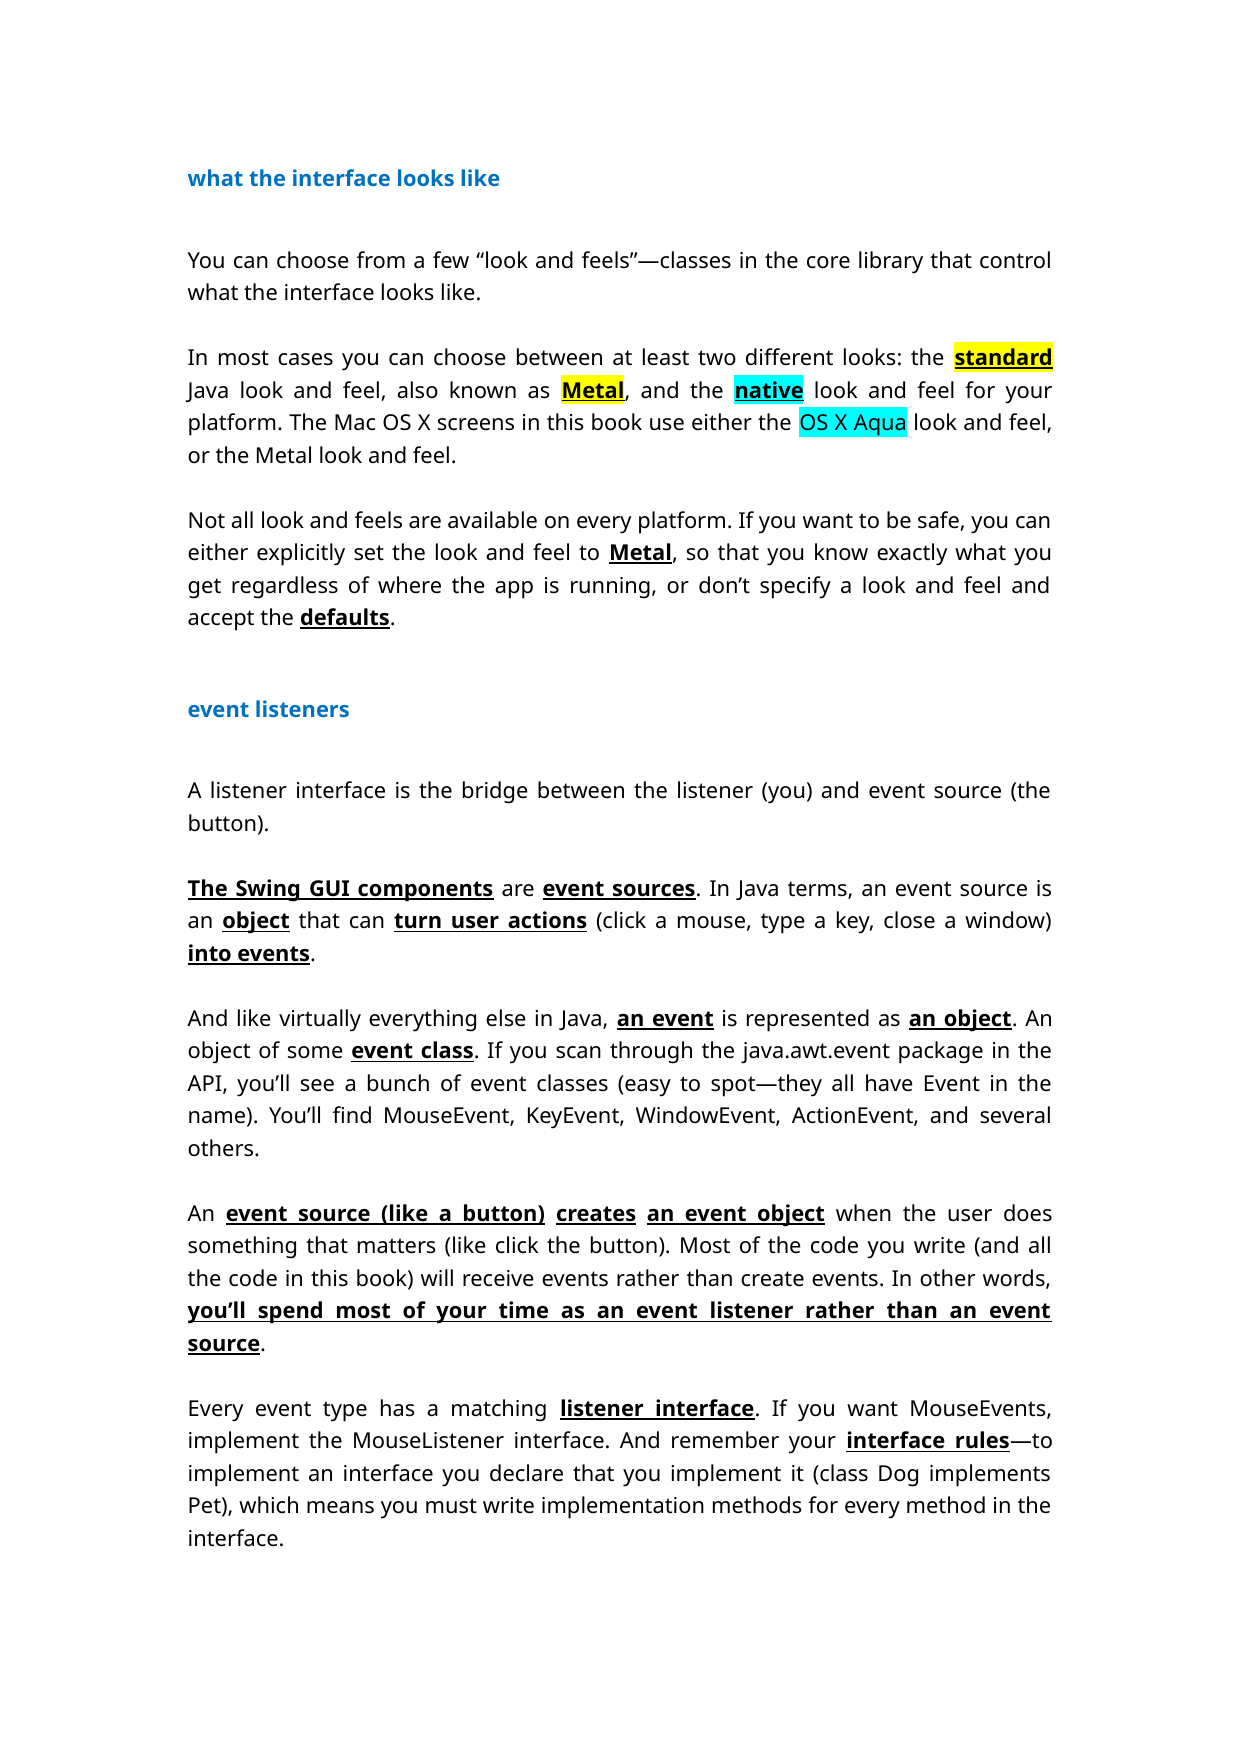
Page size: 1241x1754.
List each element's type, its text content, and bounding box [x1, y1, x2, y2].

subtitle event listeners [187, 693, 1053, 725]
text Not all look and feels are available on every platform. If you want to be safe, you can either explicitly set the look and feel to Metal, so that you know exactly what you get regardless of where the app is running, or don’t specify a look and feel and accept the defaults. [187, 503, 1053, 633]
text Every event type has a matching listener interface. If you want MouseEvents, implement the MouseListener interface. And remember your interface rules—to implement an interface you declare that you implement it (class Dog implements Pet), which means you must write implementation methods for every method in the interface. [187, 1392, 1053, 1554]
text The Swing GUI components are event sources. In Java terms, an event source is an object that can turn user actions (click a mouse, type a key, close a window) into events. [187, 872, 1053, 969]
text An event source (like a button) creates an event object when the user does something that matters (like click the button). Most of the code you write (and all the code in this book) will receive events rather than create events. In other words, you’ll spend most of your time as an event listener rather than an event source. [187, 1197, 1053, 1359]
text And like virtually everything else in Java, an event is represented as an object. An object of some event class. If you scan through the java.awt.event package in the API, you’ll see a bunch of event classes (easy to spot—they all have Event in the name). You’ll find MouseEvent, KeyEvent, WindowEvent, ActionEvent, and several others. [187, 1002, 1053, 1164]
text In most cases you can choose between at least two different looks: the standard Java look and feel, also known as Metal, and the native look and feel for your platform. The Mac OS X screens in this book use either the OS X Aqua look and feel, or the Metal look and feel. [187, 341, 1053, 471]
text A listener interface is the bridge between the listener (you) and event source (the button). [187, 774, 1053, 839]
subtitle what the interface looks like [187, 162, 1053, 194]
text You can choose from a few “look and feels”—classes in the core library that control what the interface looks like. [187, 243, 1053, 308]
